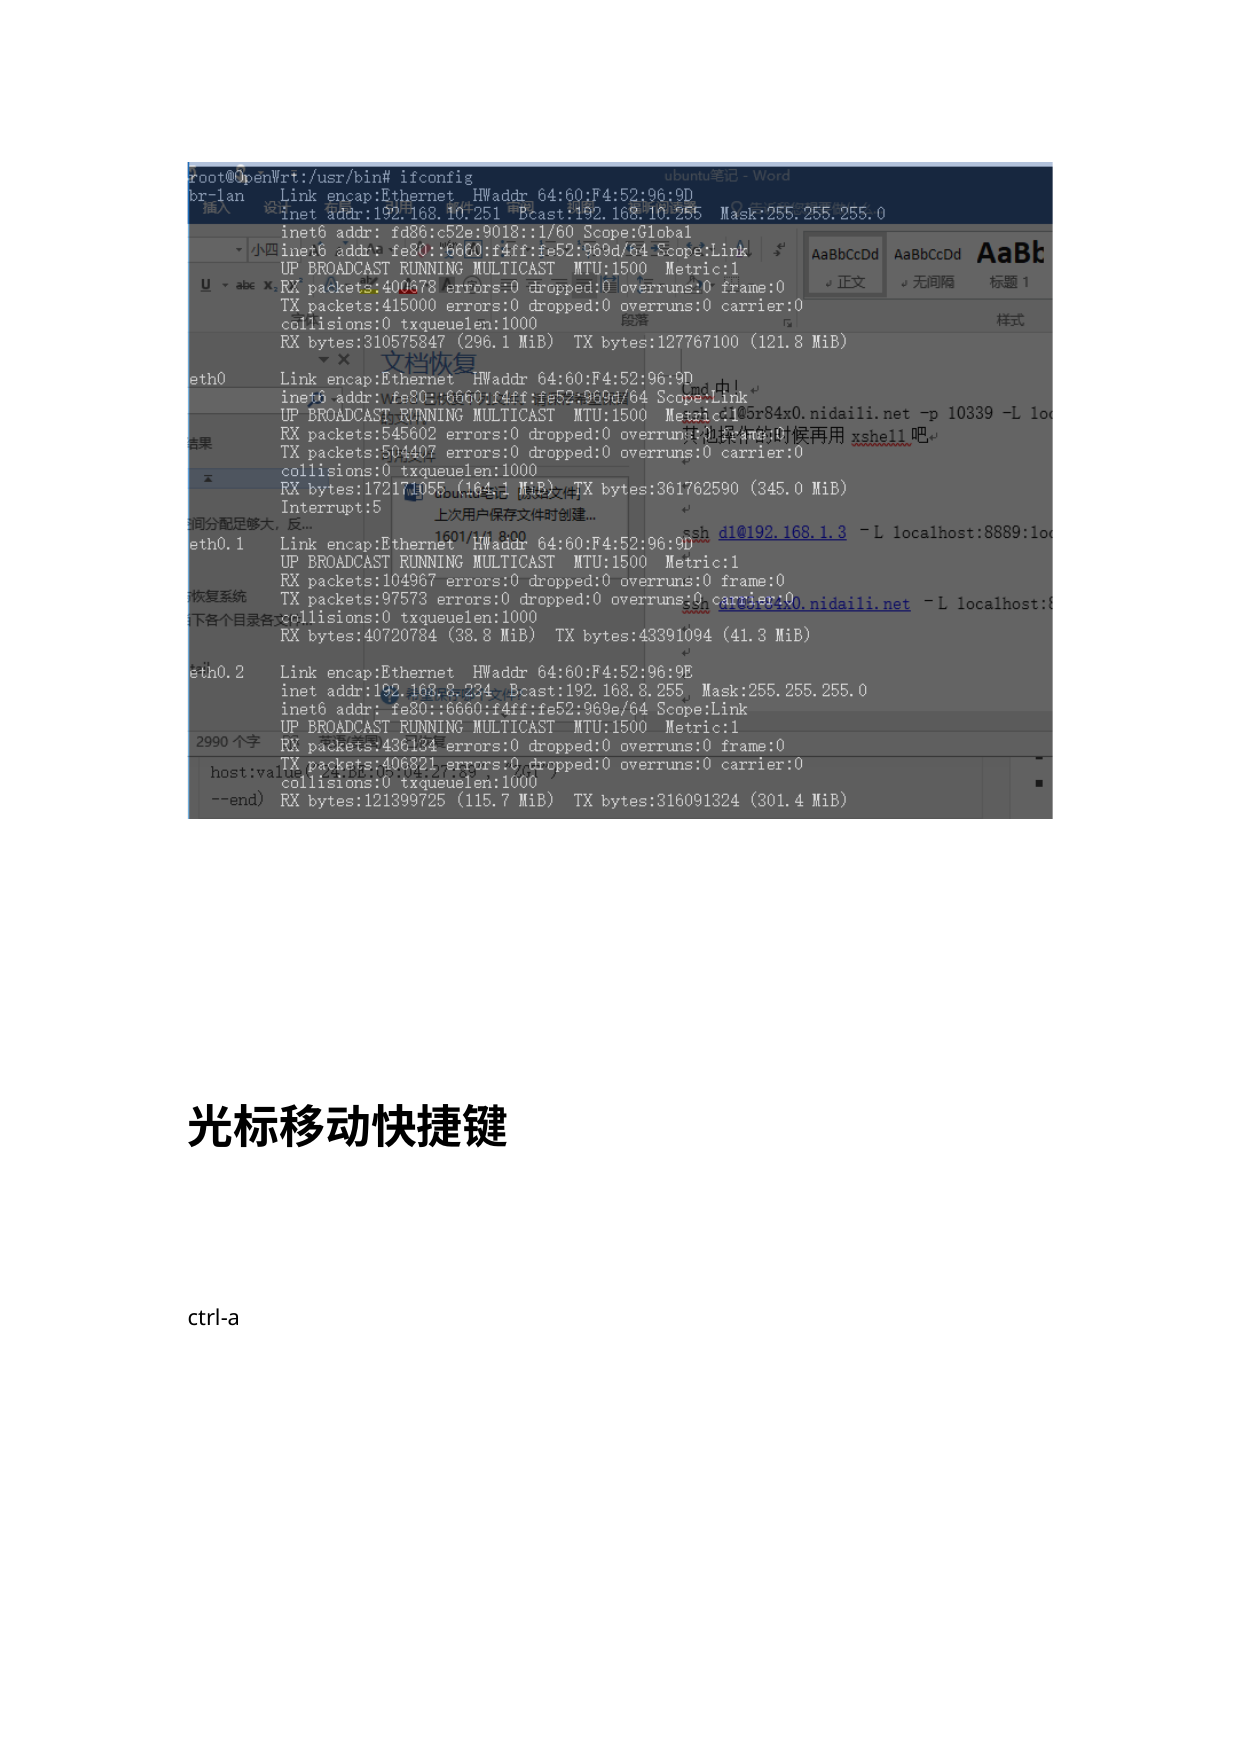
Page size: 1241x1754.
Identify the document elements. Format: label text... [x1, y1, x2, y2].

text ctrl-a [187, 1300, 1053, 1333]
subtitle 光标移动快捷键 [187, 1075, 1053, 1172]
picture [187, 162, 1053, 819]
